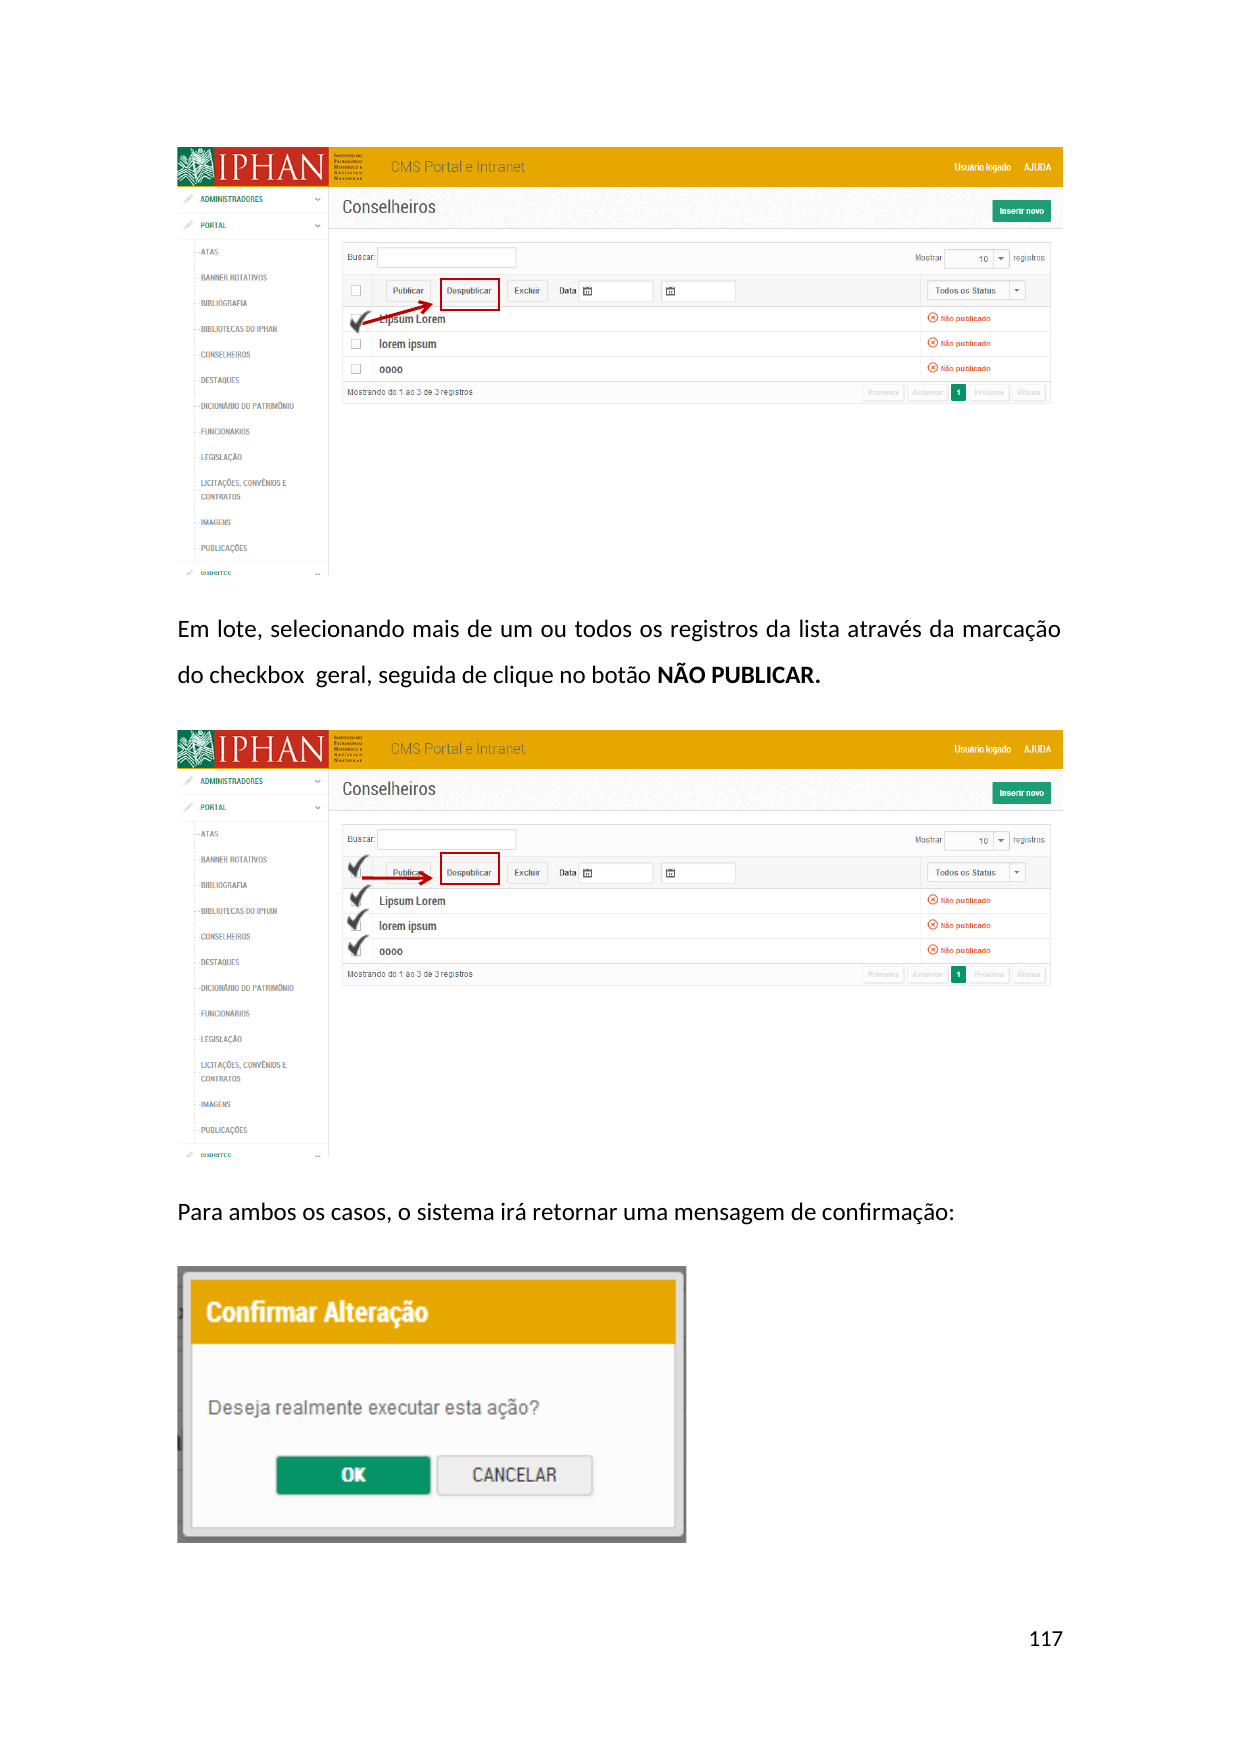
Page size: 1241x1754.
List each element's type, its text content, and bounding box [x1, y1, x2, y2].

text Para ambos os casos, o sistema irá retornar uma mensagem de confirmação: [177, 1196, 1063, 1226]
picture [177, 147, 1063, 575]
picture [177, 1266, 687, 1543]
picture [177, 730, 1063, 1157]
text Em lote, selecionando mais de um ou todos os registros da lista através da marcação do checkbox geral, seguida de clique no botão NÃO PUBLICAR. [177, 613, 1063, 690]
